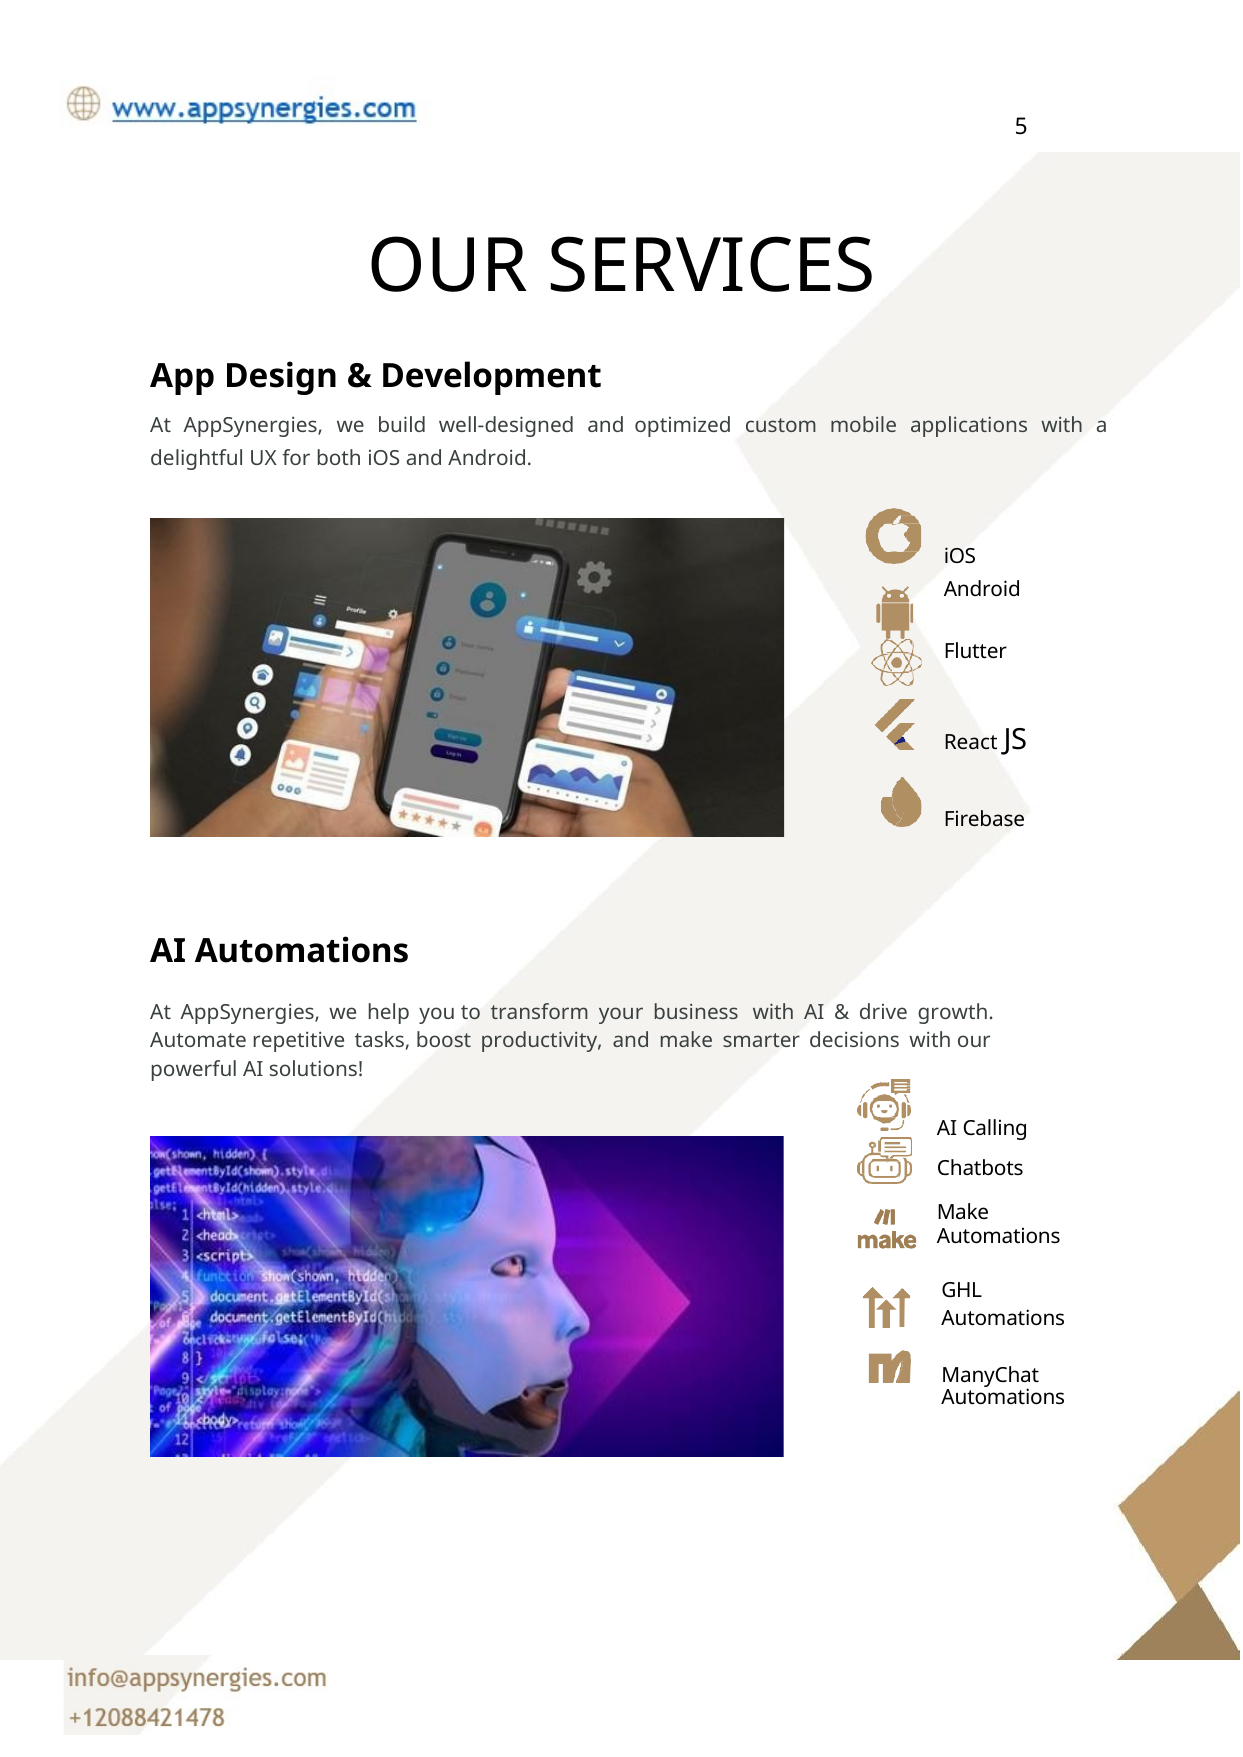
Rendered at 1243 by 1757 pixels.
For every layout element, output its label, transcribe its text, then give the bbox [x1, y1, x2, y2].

text Flutter [943, 636, 1243, 664]
subtitle AI Automations [150, 927, 1243, 973]
text GHL [941, 1275, 1243, 1303]
text Make Automations [937, 1200, 1066, 1249]
subtitle App Design & Development [150, 352, 1243, 397]
text ManyChat Automations [869, 1359, 1069, 1410]
picture [58, 75, 431, 135]
text Firebase [881, 777, 1243, 833]
subtitle OUR SERVICES [165, 211, 1078, 313]
text At AppSynergies, we build well-designed and optimized custom mobile applications with a delightful UX for both iOS and Android. [150, 410, 1151, 471]
text AI Calling Chatbots [937, 1113, 1032, 1182]
text Automations [941, 1303, 1243, 1332]
picture [0, 152, 1240, 1735]
text At AppSynergies, we help you to transform your business with AI & drive growth. Automate repetitive tasks, boost productivity, and make smarter decisions with our powerful AI solutions! [150, 997, 1024, 1082]
text React JS [874, 700, 1243, 758]
text iOS Android [866, 509, 1024, 602]
